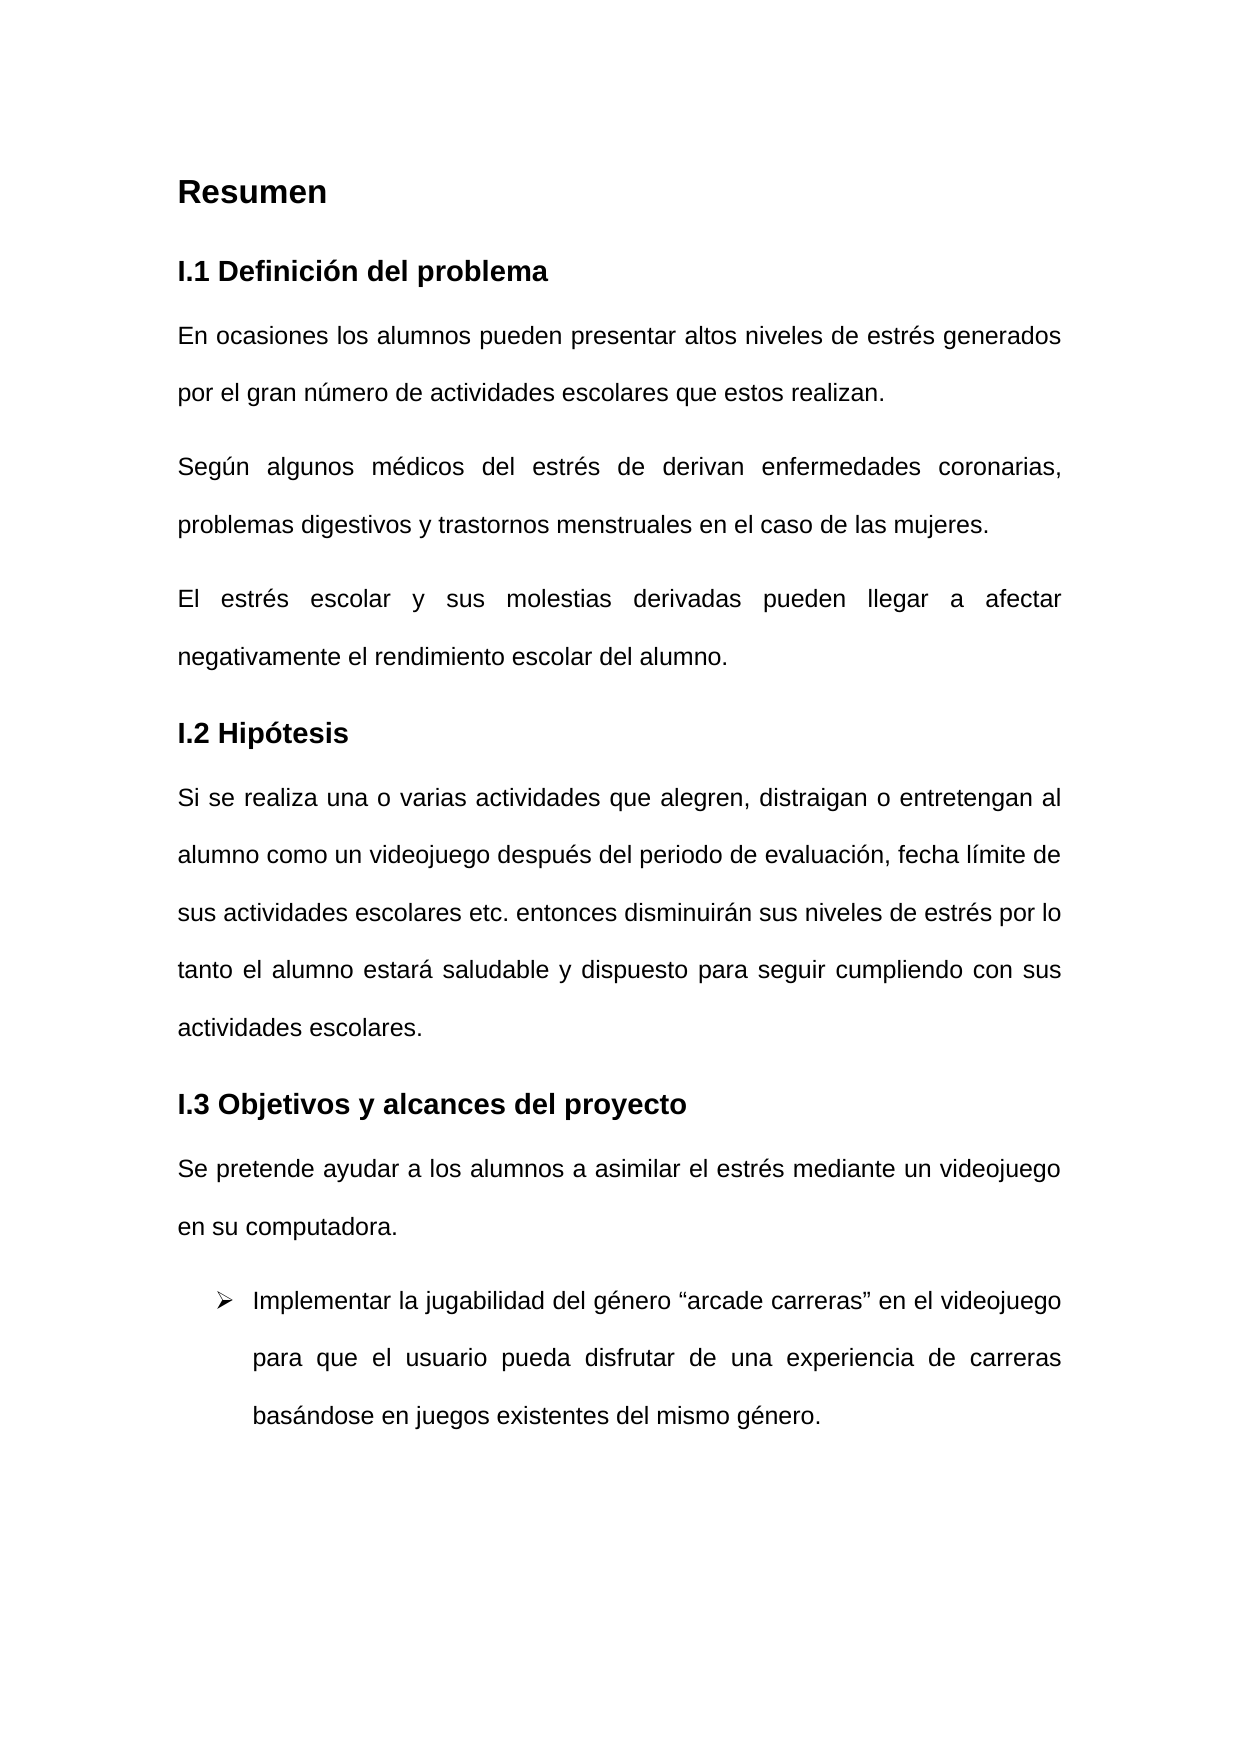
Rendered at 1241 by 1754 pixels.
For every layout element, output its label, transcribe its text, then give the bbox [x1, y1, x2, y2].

text Según algunos médicos del estrés de derivan enfermedades coronarias, problemas digestivos y trastornos menstruales en el caso de las mujeres. [177, 452, 1063, 539]
text Si se realiza una o varias actividades que alegren, distraigan o entretengan al alumno como un videojuego después del periodo de evaluación, fecha límite de sus actividades escolares etc. entonces disminuirán sus niveles de estrés por lo tanto el alumno estará saludable y dispuesto para seguir cumpliendo con sus actividades escolares. [177, 783, 1063, 1042]
text Se pretende ayudar a los alumnos a asimilar el estrés mediante un videojuego en su computadora. [177, 1154, 1063, 1240]
subtitle I.2 Hipótesis [177, 716, 1063, 749]
list Implementar la jugabilidad del género “arcade carreras” en el videojuego para que el usuario pueda disfrutar de una experiencia de carreras basándose en juegos existentes del mismo género. [215, 1286, 1063, 1429]
text El estrés escolar y sus molestias derivadas pueden llegar a afectar negativamente el rendimiento escolar del alumno. [177, 584, 1063, 670]
subtitle I.3 Objetivos y alcances del proyecto [177, 1087, 1063, 1121]
subtitle I.1 Definición del problema [177, 254, 1063, 287]
subtitle Resumen [177, 173, 1063, 211]
text En ocasiones los alumnos pueden presentar altos niveles de estrés generados por el gran número de actividades escolares que estos realizan. [177, 321, 1063, 407]
